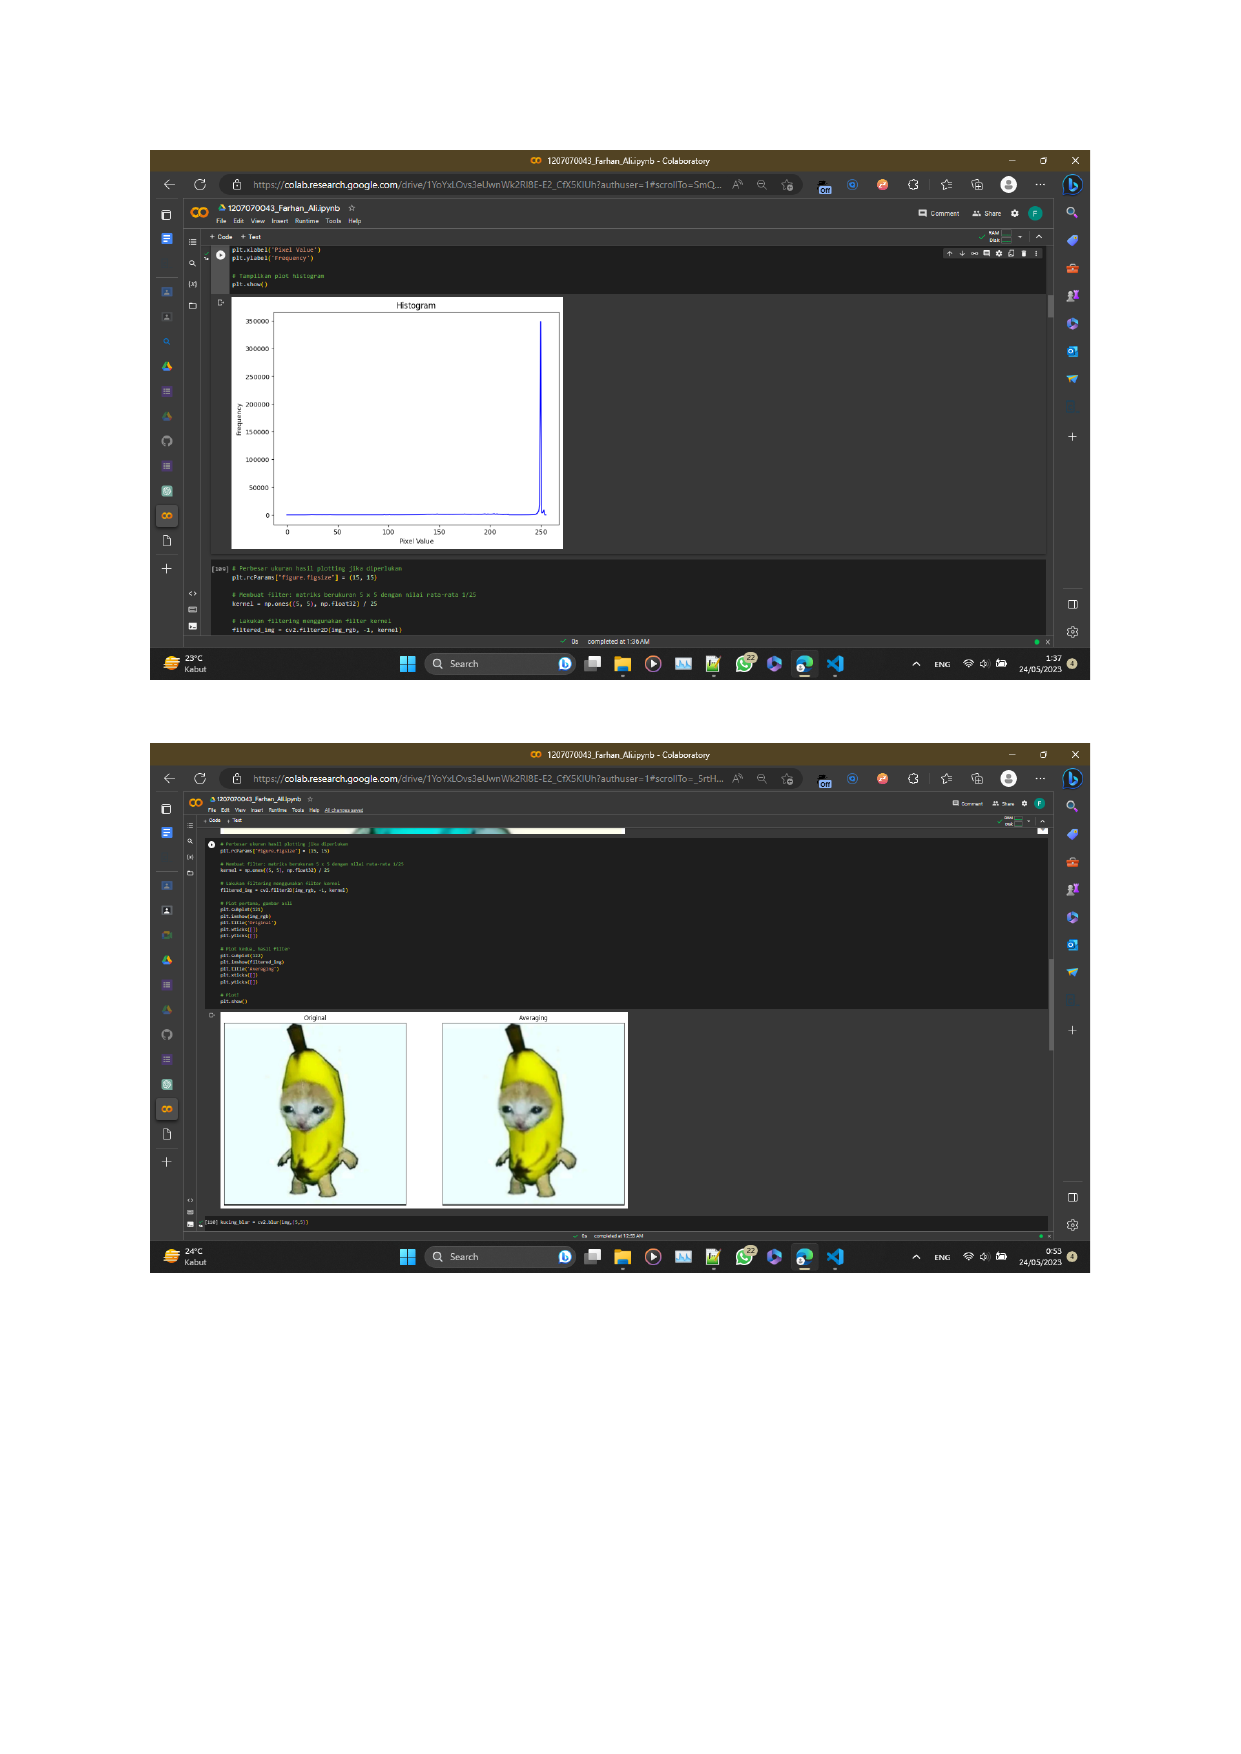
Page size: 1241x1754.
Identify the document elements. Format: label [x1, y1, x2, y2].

picture [150, 743, 1091, 1273]
picture [150, 150, 1091, 680]
